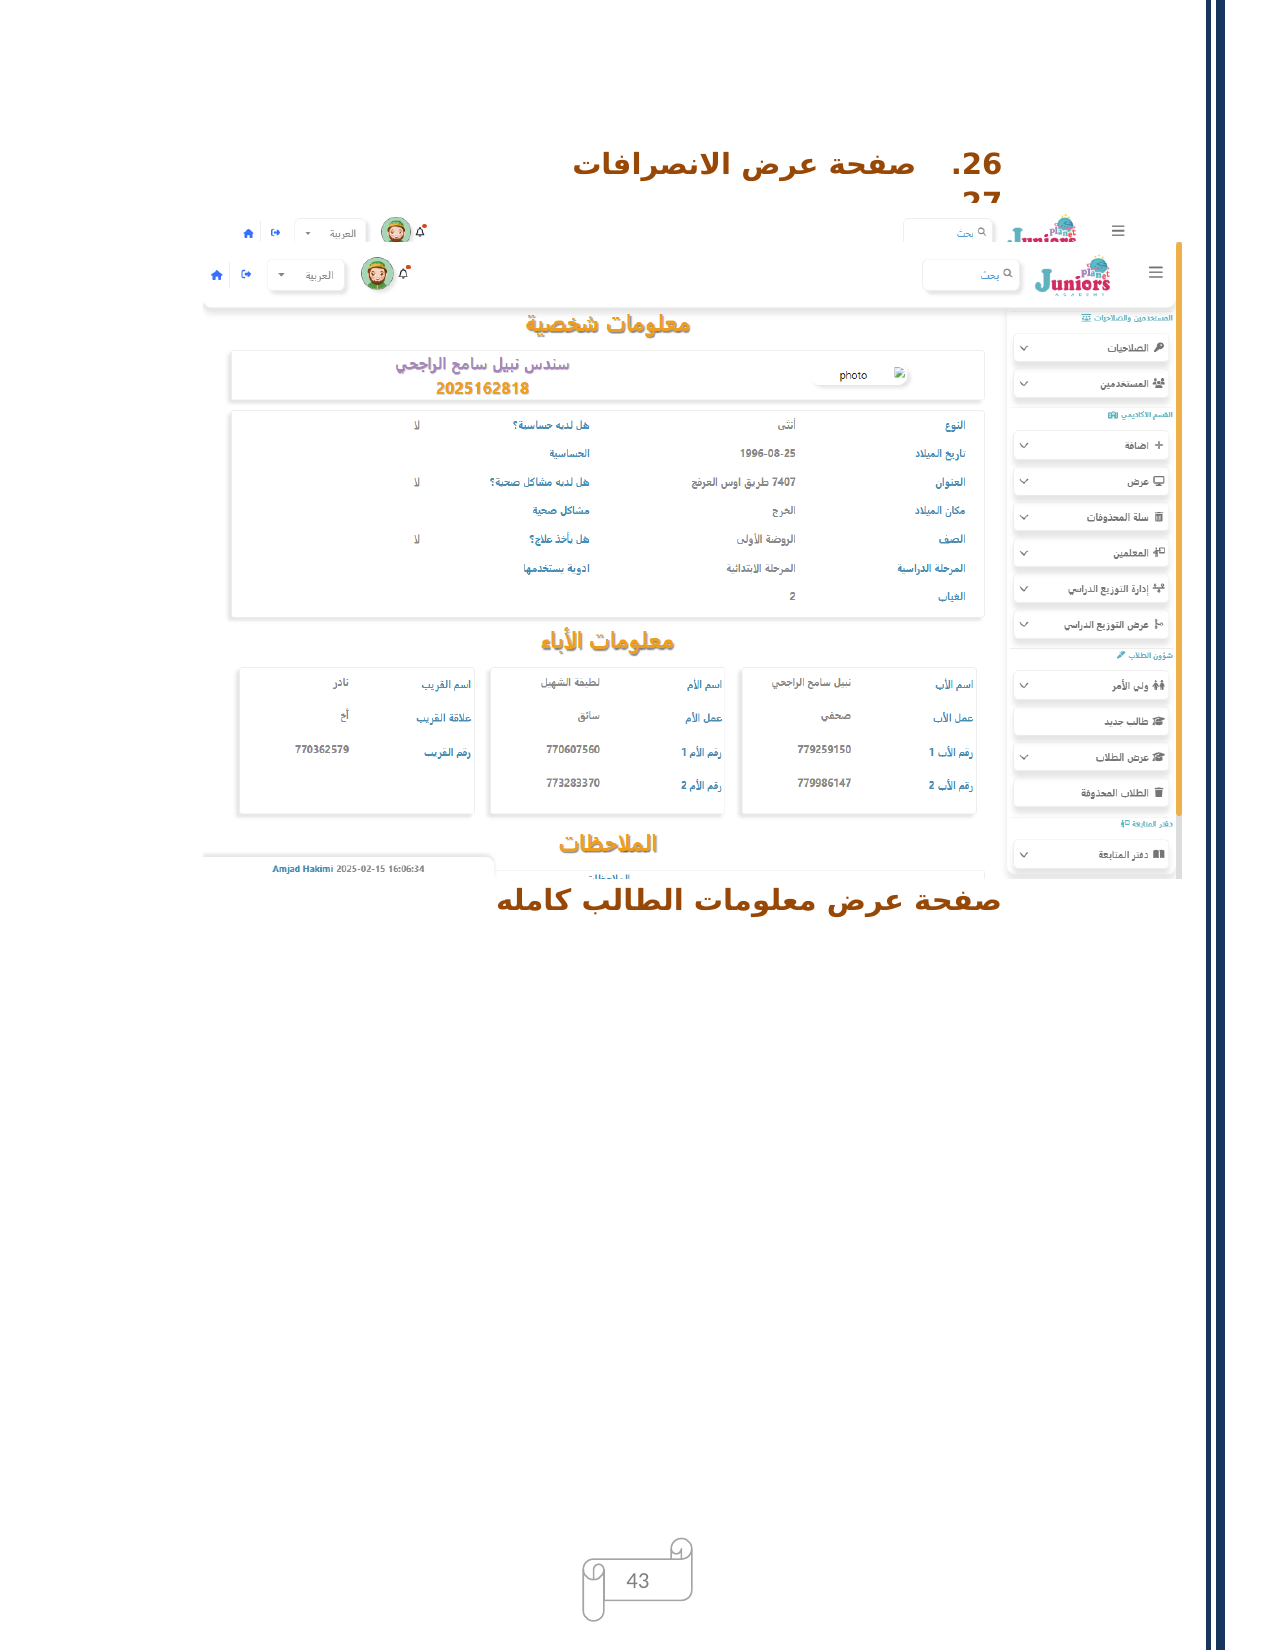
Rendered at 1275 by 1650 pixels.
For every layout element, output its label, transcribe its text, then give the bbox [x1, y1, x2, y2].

list صفحة عرض الانصرافات [148, 148, 951, 182]
list صفحة عرض معلومات الطالب كامله [148, 187, 951, 917]
picture [202, 203, 1182, 879]
